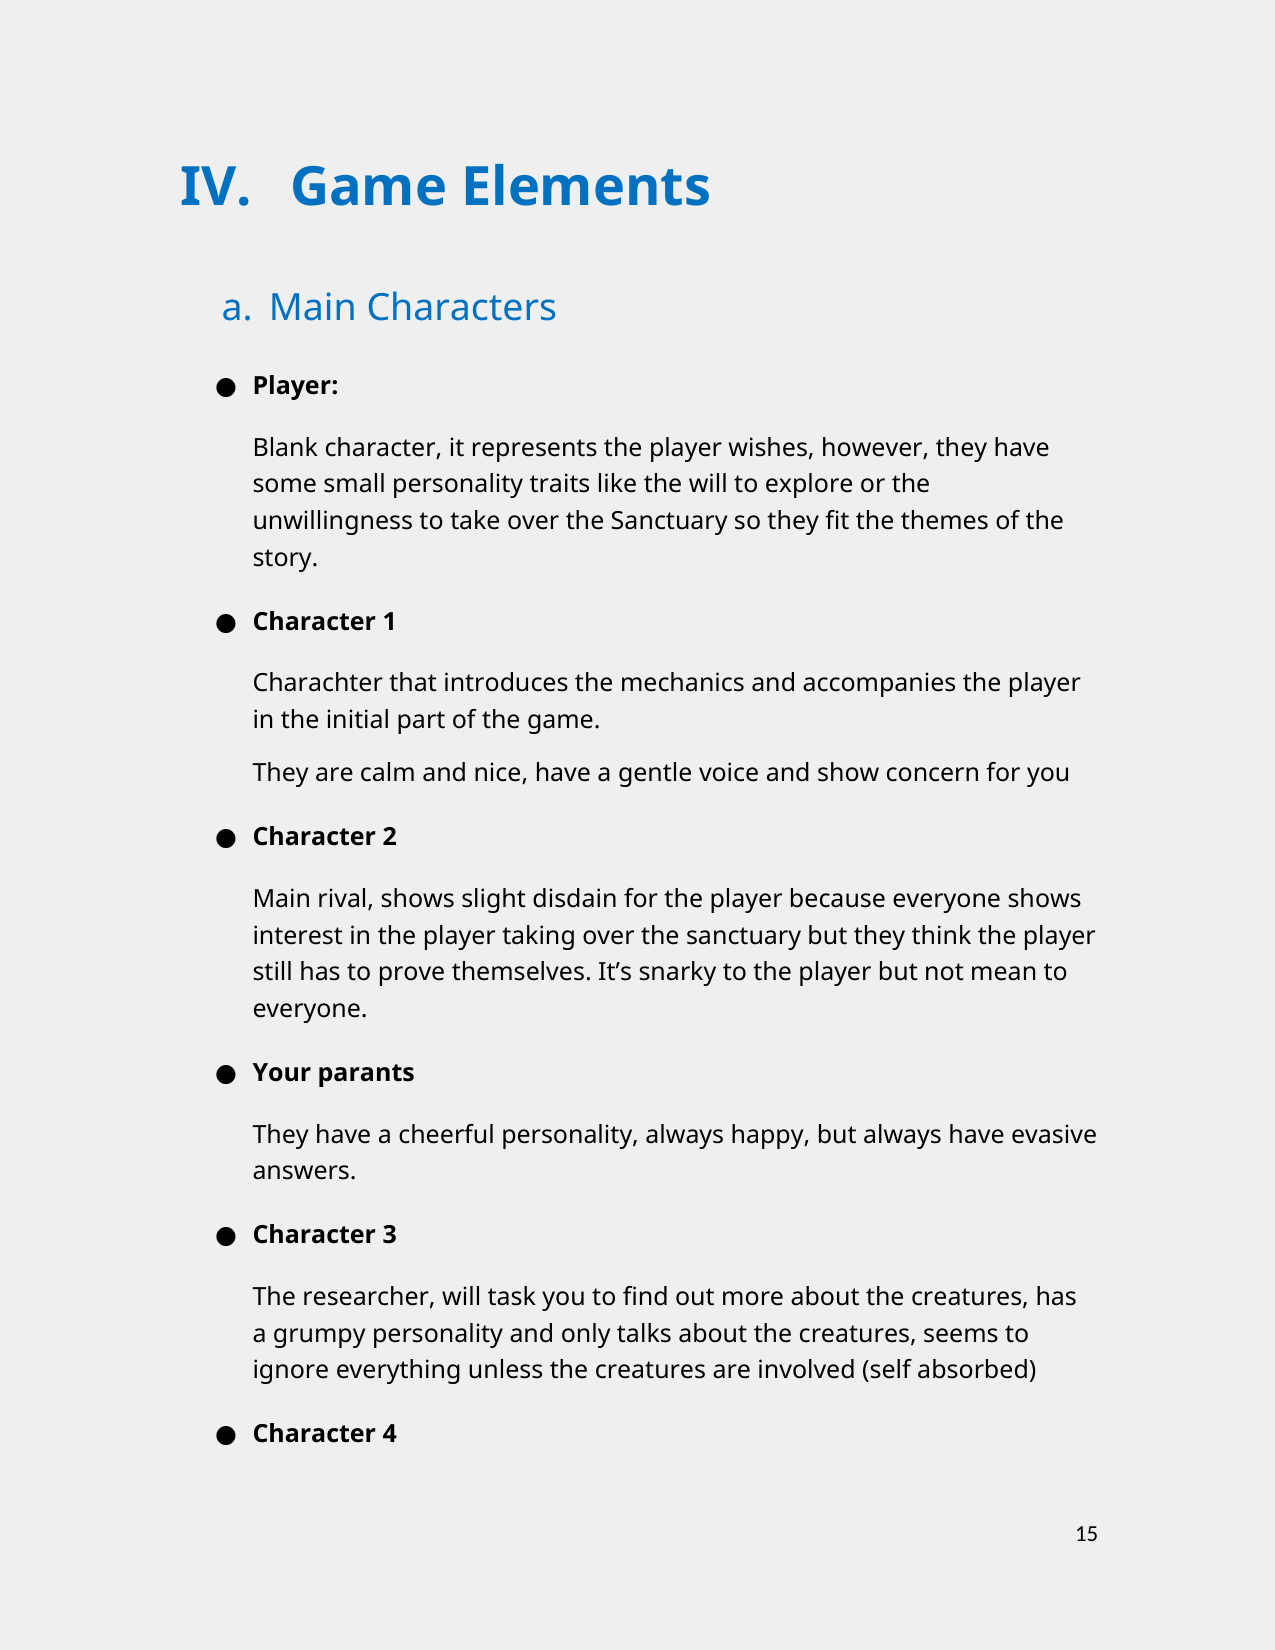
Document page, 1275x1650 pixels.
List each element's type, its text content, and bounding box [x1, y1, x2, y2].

list Player: [215, 357, 1098, 408]
list Character 3 [215, 1206, 1098, 1258]
text The researcher, will task you to find out more about the creatures, has a grumpy personality and only talks about the creatures, seems to ignore everything unless the creatures are involved (self absorbed) [252, 1278, 1098, 1386]
list Your parants [215, 1044, 1098, 1096]
list Character 2 [215, 808, 1098, 860]
subtitle Game Elements [252, 148, 1098, 221]
text They have a cheerful personality, always happy, but always have evasive answers. [252, 1116, 1098, 1187]
text Main rival, shows slight disdain for the player because everyone shows interest in the player taking over the sanctuary but they think the player still has to prove themselves. It’s snarky to the player but not mean to everyone. [252, 881, 1098, 1025]
list Character 4 [215, 1405, 1098, 1457]
text Charachter that introduces the mechanics and accompanies the player in the initial part of the game. [252, 665, 1098, 736]
subtitle Main Characters [221, 281, 1098, 332]
list Character 1 [215, 593, 1098, 644]
text Blank character, it represents the player wishes, however, they have some small personality traits like the will to explore or the unwillingness to take over the Sanctuary so they fit the themes of the story. [252, 429, 1098, 573]
text They are calm and nice, have a gentle voice and show concern for you [252, 755, 1098, 789]
